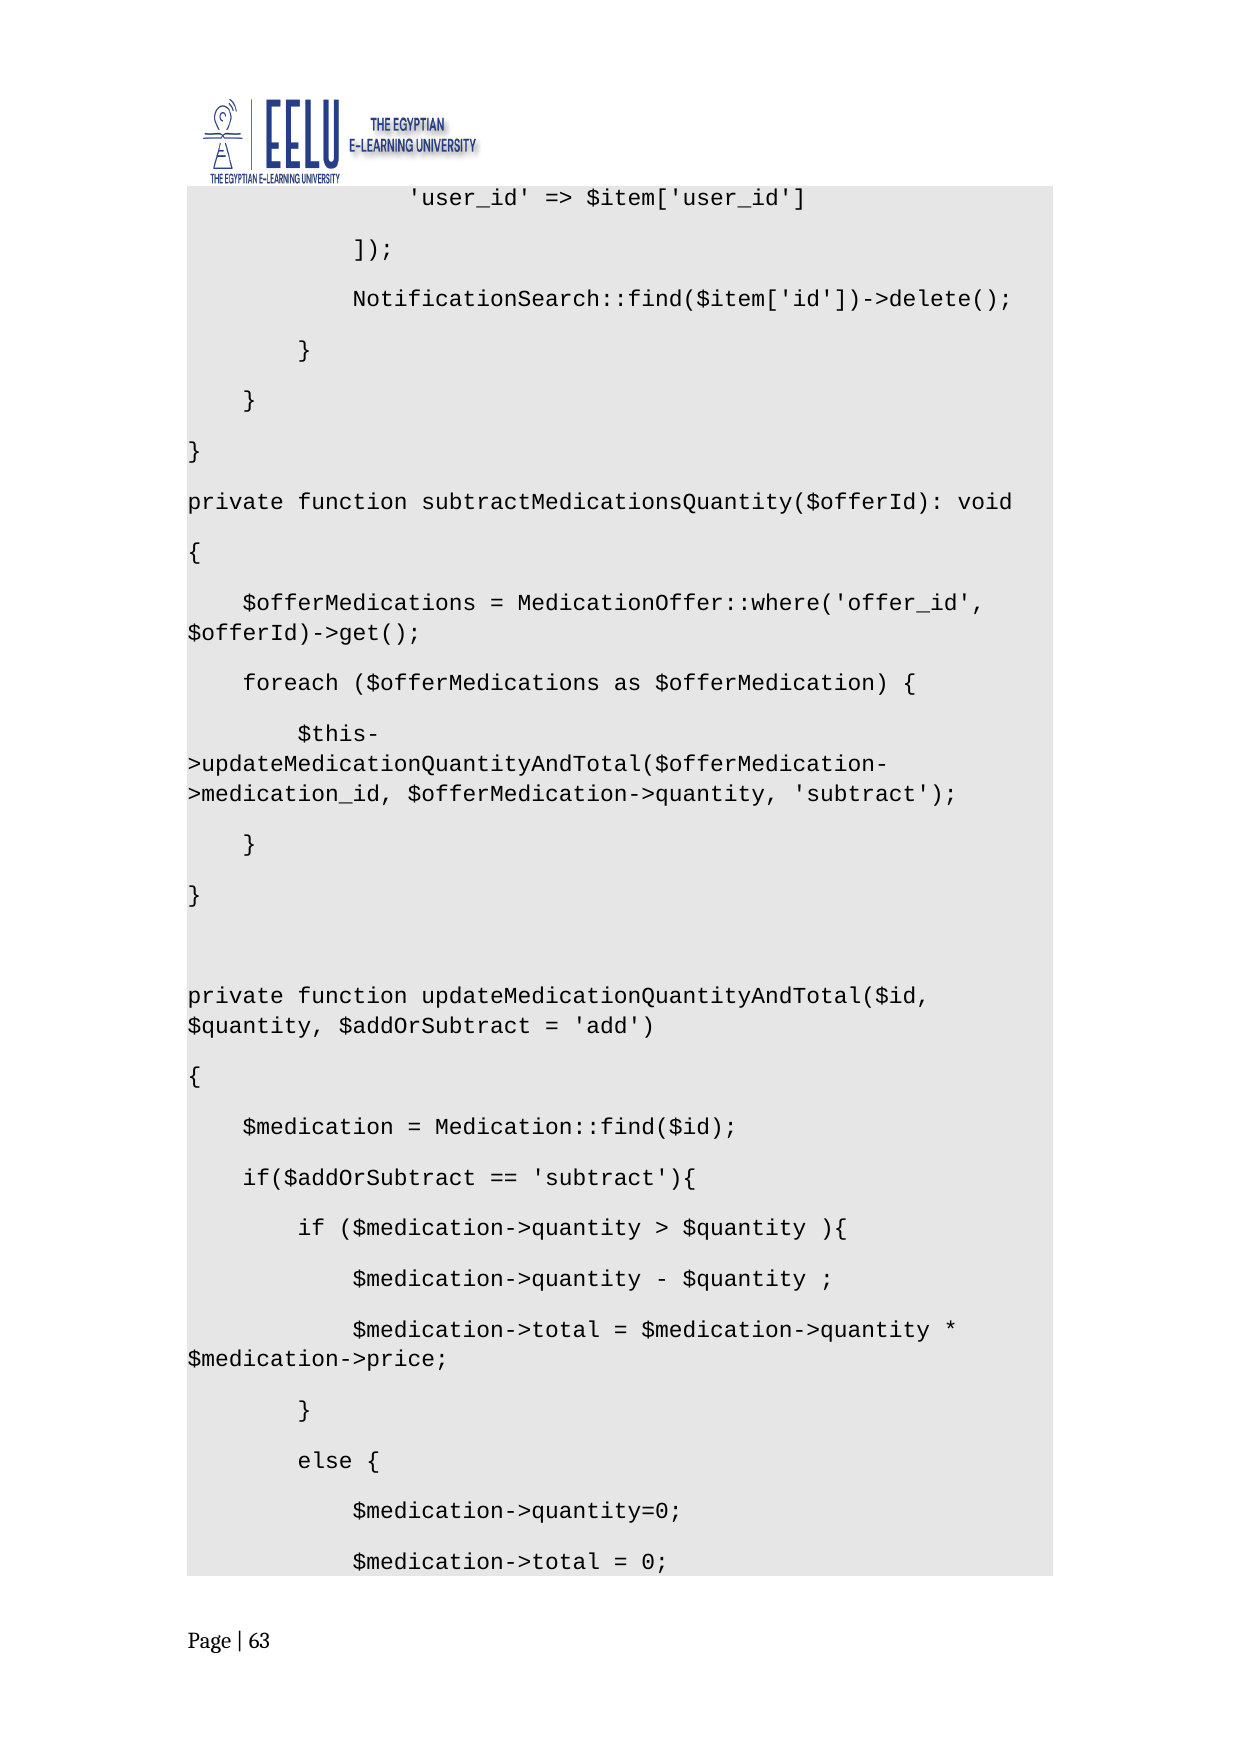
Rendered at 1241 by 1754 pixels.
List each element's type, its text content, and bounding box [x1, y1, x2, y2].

text foreach ($offerMedications as $offerMedication) { [187, 672, 1053, 698]
text $medication->quantity=0; [187, 1499, 1053, 1526]
text } [187, 439, 1053, 465]
text } [187, 338, 1053, 364]
text $medication = Medication::find($id); [187, 1115, 1053, 1141]
text $offerMedications = MedicationOffer::where('offer_id', $offerId)->get(); [187, 591, 1053, 647]
text { [187, 1065, 1053, 1091]
text $medication->quantity - $quantity ; [187, 1267, 1053, 1293]
text } [187, 832, 1053, 858]
text private function subtractMedicationsQuantity($offerId): void [187, 490, 1053, 516]
text $this->updateMedicationQuantityAndTotal($offerMedication->medication_id, $offerMedication->quantity, 'subtract'); [187, 722, 1053, 808]
text $medication->total = 0; [187, 1550, 1053, 1576]
text else { [187, 1449, 1053, 1475]
text if ($medication->quantity > $quantity ){ [187, 1217, 1053, 1243]
text { [187, 541, 1053, 567]
text } [187, 389, 1053, 415]
text ]); [187, 237, 1053, 263]
text } [187, 1398, 1053, 1424]
picture [187, 73, 482, 187]
text NotificationSearch::find($item['id'])->delete(); [187, 287, 1053, 313]
text } [187, 883, 1053, 909]
text $medication->total = $medication->quantity * $medication->price; [187, 1318, 1053, 1374]
text if($addOrSubtract == 'subtract'){ [187, 1166, 1053, 1192]
text private function updateMedicationQuantityAndTotal($id, $quantity, $addOrSubtract = 'add') [187, 984, 1053, 1040]
text 'user_id' => $item['user_id'] [187, 186, 1053, 212]
